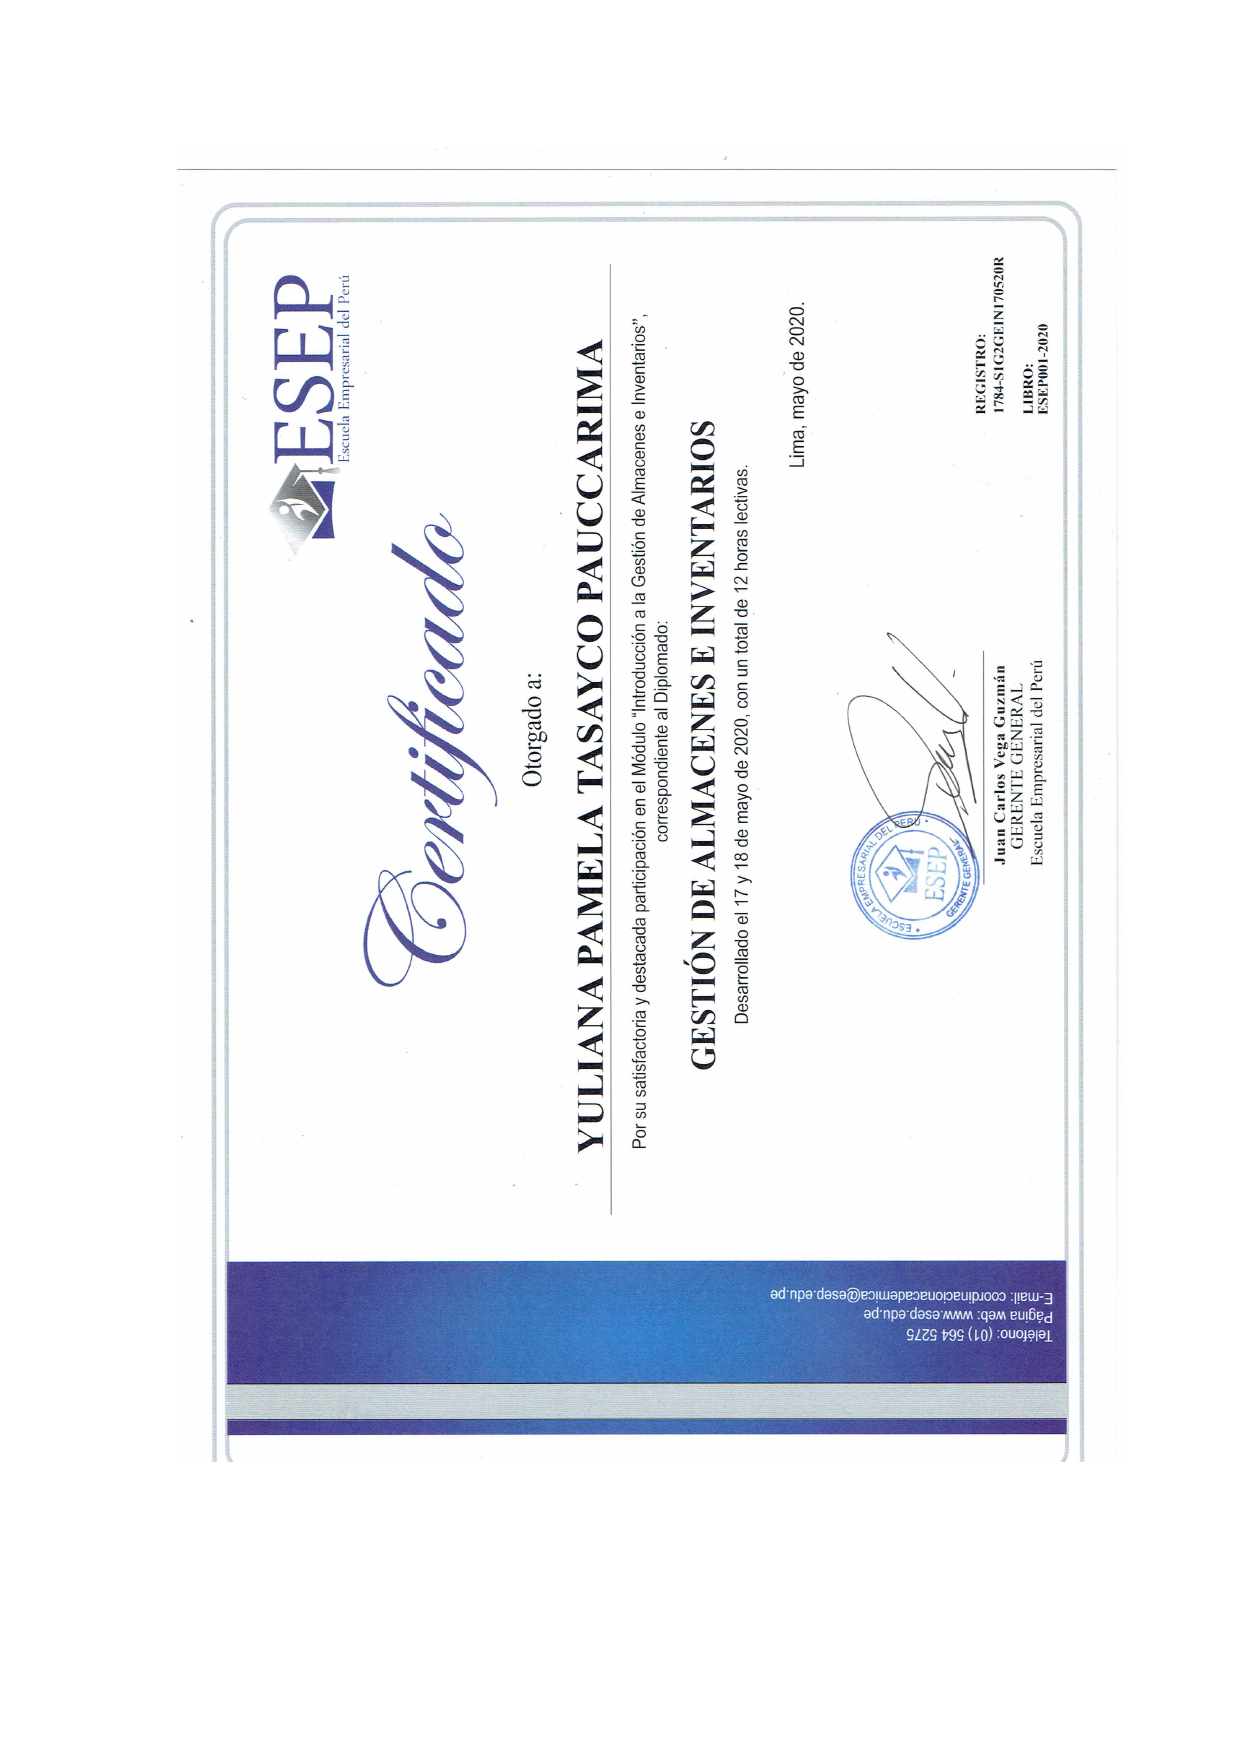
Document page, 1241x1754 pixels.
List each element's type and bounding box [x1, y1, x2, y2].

picture [177, 147, 1125, 1462]
